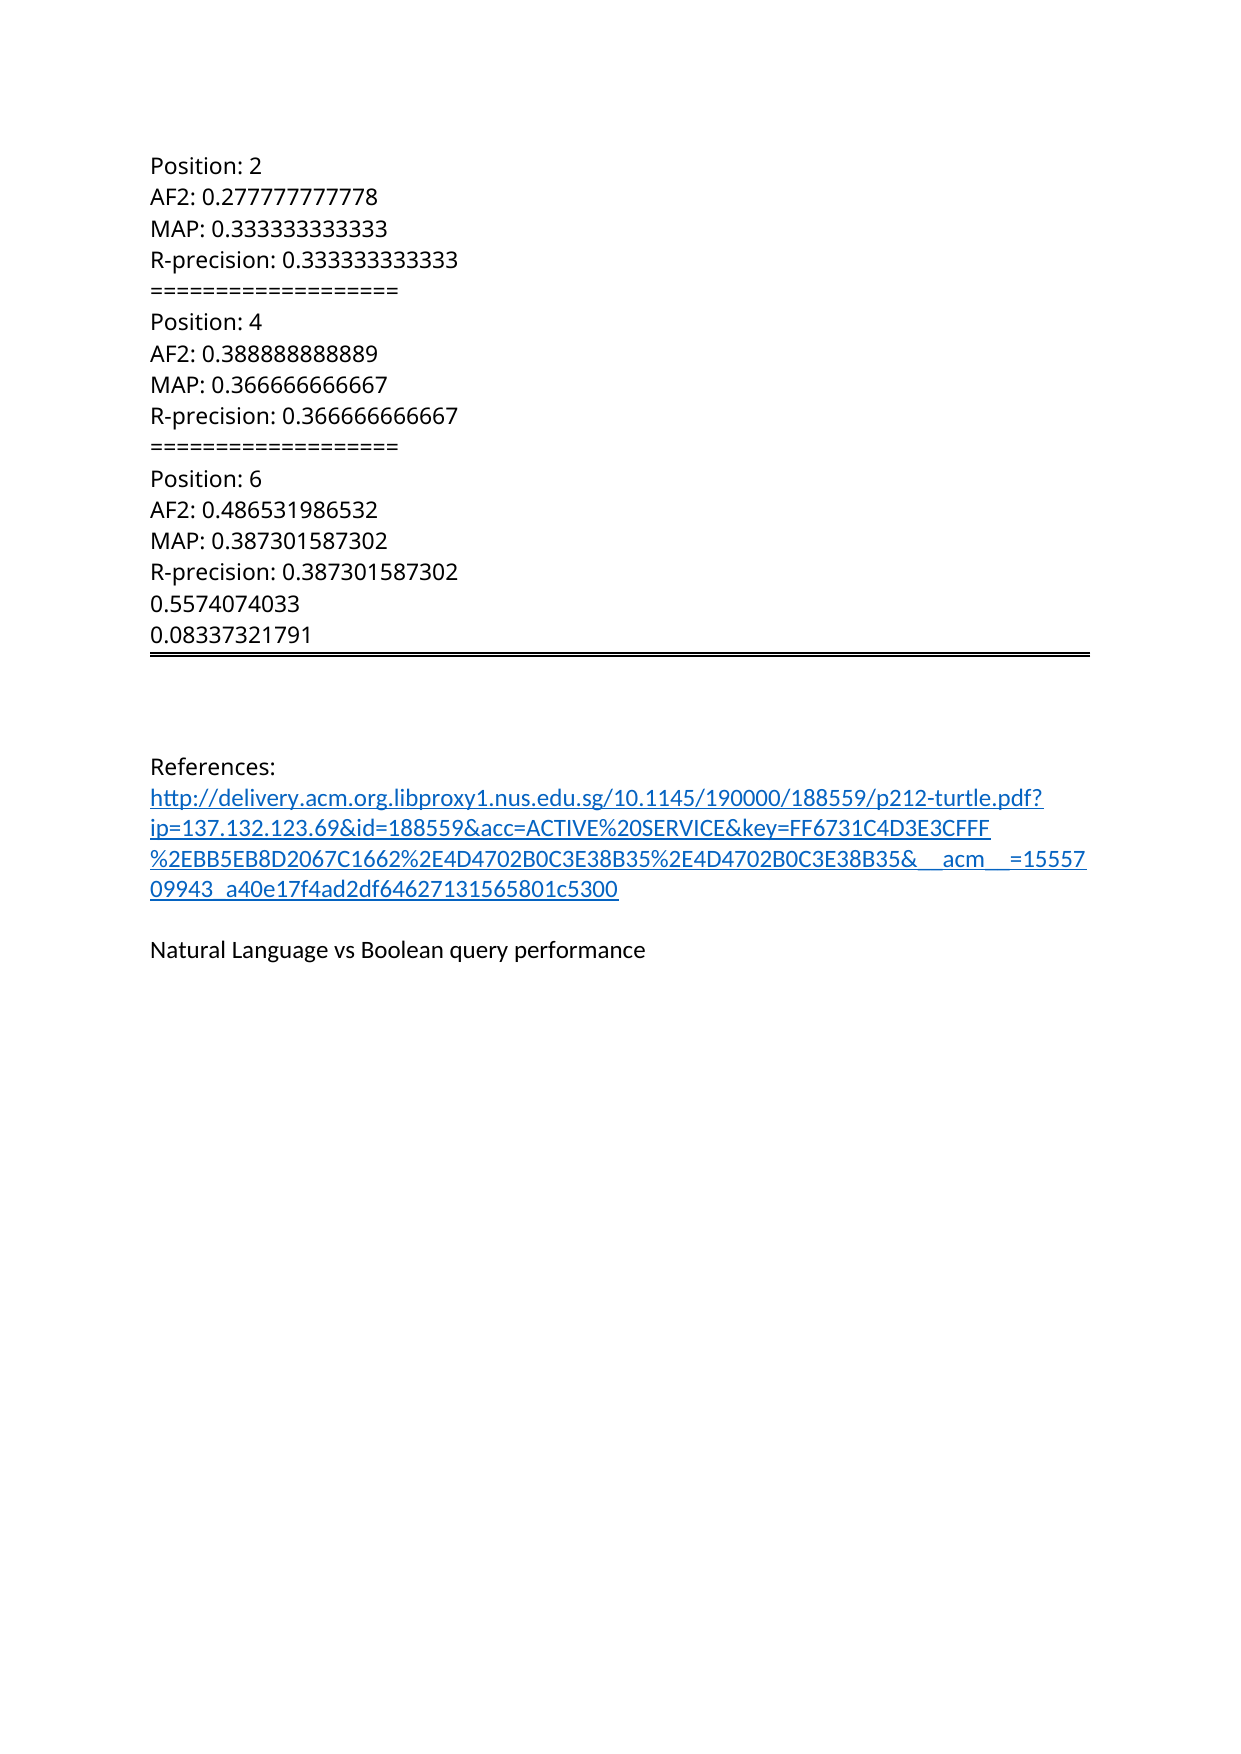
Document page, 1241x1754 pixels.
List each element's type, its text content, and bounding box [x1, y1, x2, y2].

text =================== [150, 431, 1090, 462]
text MAP: 0.333333333333 [150, 212, 1090, 244]
text 0.08337321791 [150, 619, 1090, 652]
text References: [150, 751, 1090, 782]
text AF2: 0.486531986532 [150, 494, 1090, 525]
text Natural Language vs Boolean query performance [150, 934, 1090, 965]
text 0.5574074033 [150, 587, 1090, 619]
text MAP: 0.387301587302 [150, 525, 1090, 556]
text R-precision: 0.333333333333 [150, 244, 1090, 275]
text R-precision: 0.387301587302 [150, 556, 1090, 587]
text AF2: 0.277777777778 [150, 181, 1090, 212]
text MAP: 0.366666666667 [150, 369, 1090, 400]
text Position: 2 [150, 150, 1090, 181]
text R-precision: 0.366666666667 [150, 400, 1090, 431]
text =================== [150, 275, 1090, 306]
text Position: 4 [150, 306, 1090, 337]
text http://delivery.acm.org.libproxy1.nus.edu.sg/10.1145/190000/188559/p212-turtle.pdf?ip=137.132.123.69&id=188559&acc=ACTIVE%20SERVICE&key=FF6731C4D3E3CFFF%2EBB5EB8D2067C1662%2E4D4702B0C3E38B35%2E4D4702B0C3E38B35&__acm__=1555709943_a40e17f4ad2df64627131565801c5300 [150, 782, 1090, 904]
text AF2: 0.388888888889 [150, 337, 1090, 369]
text Position: 6 [150, 462, 1090, 494]
